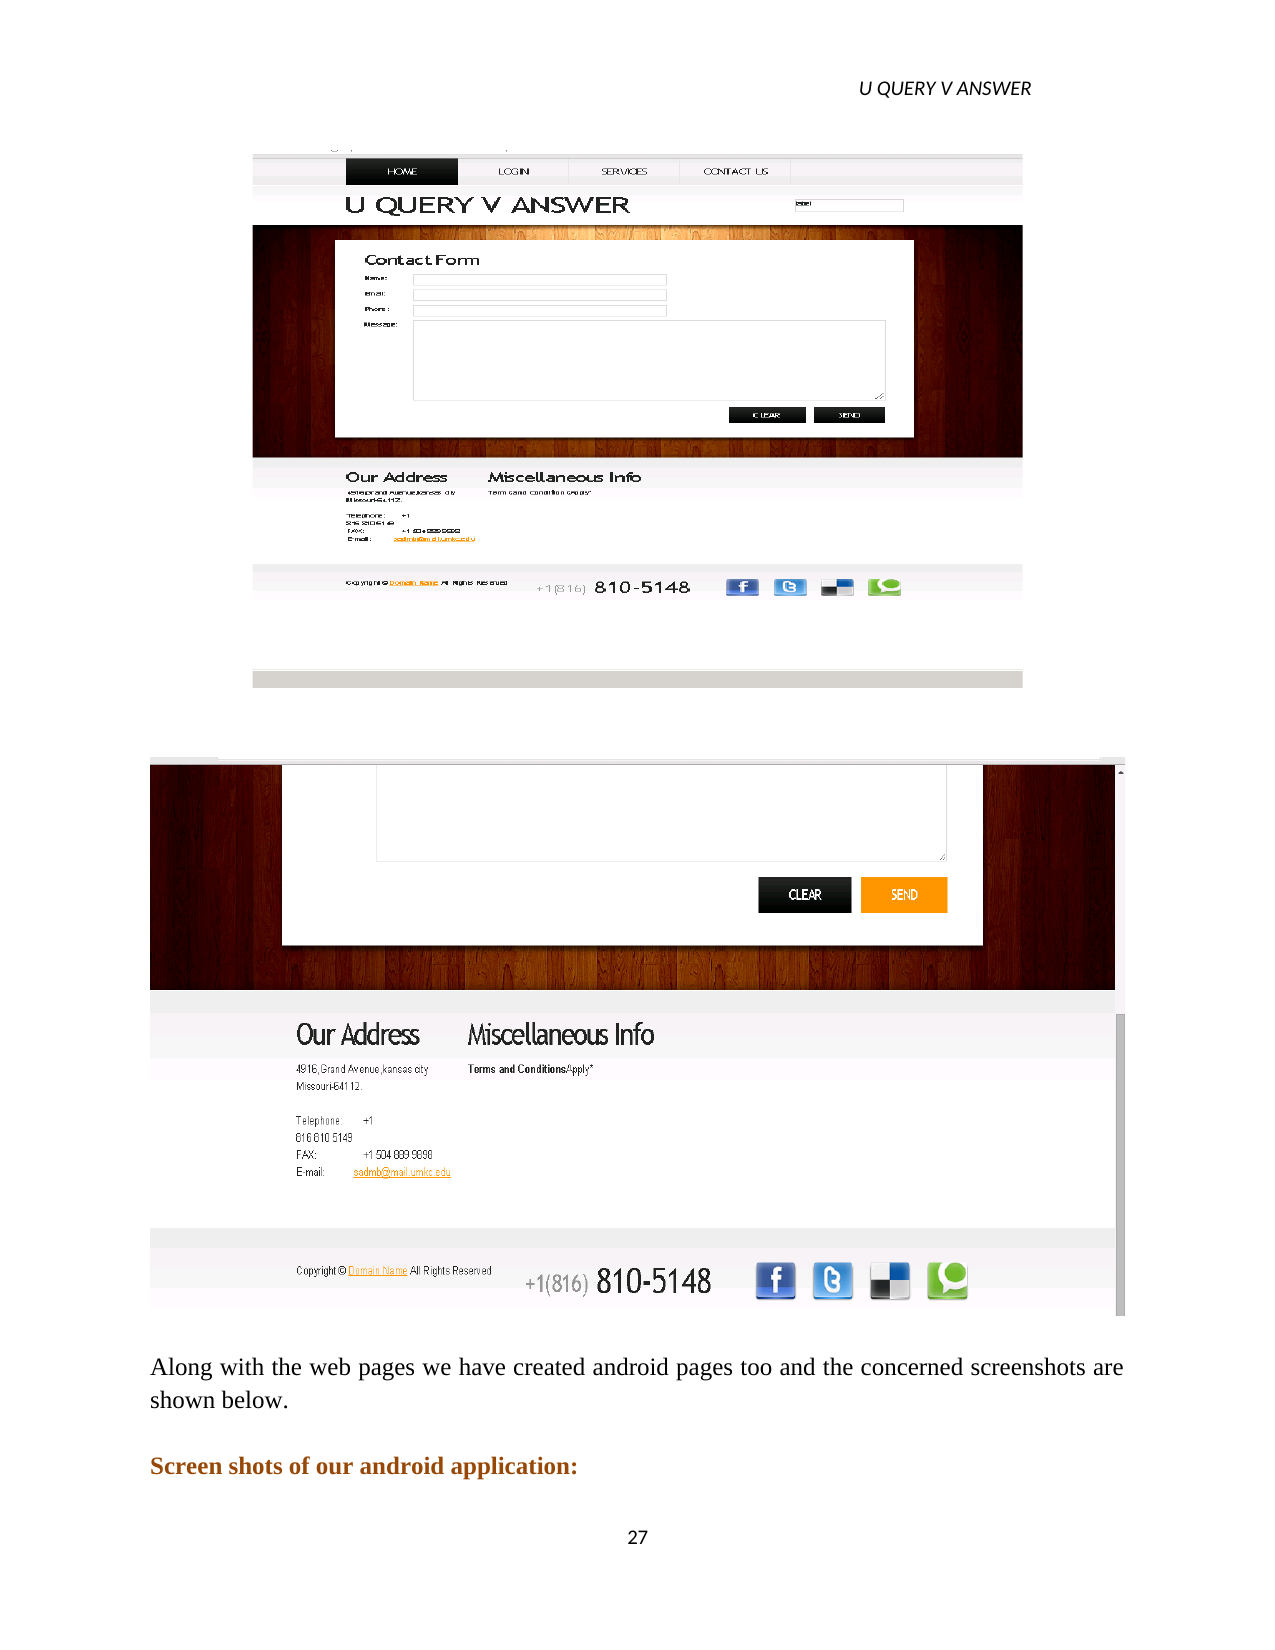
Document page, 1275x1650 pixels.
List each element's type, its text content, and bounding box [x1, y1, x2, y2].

text Screen shots of our android application: [150, 1451, 1125, 1480]
picture [252, 150, 1023, 688]
text Along with the web pages we have created android pages too and the concerned screenshots are shown below. [150, 1352, 1125, 1414]
picture [150, 757, 1125, 1316]
